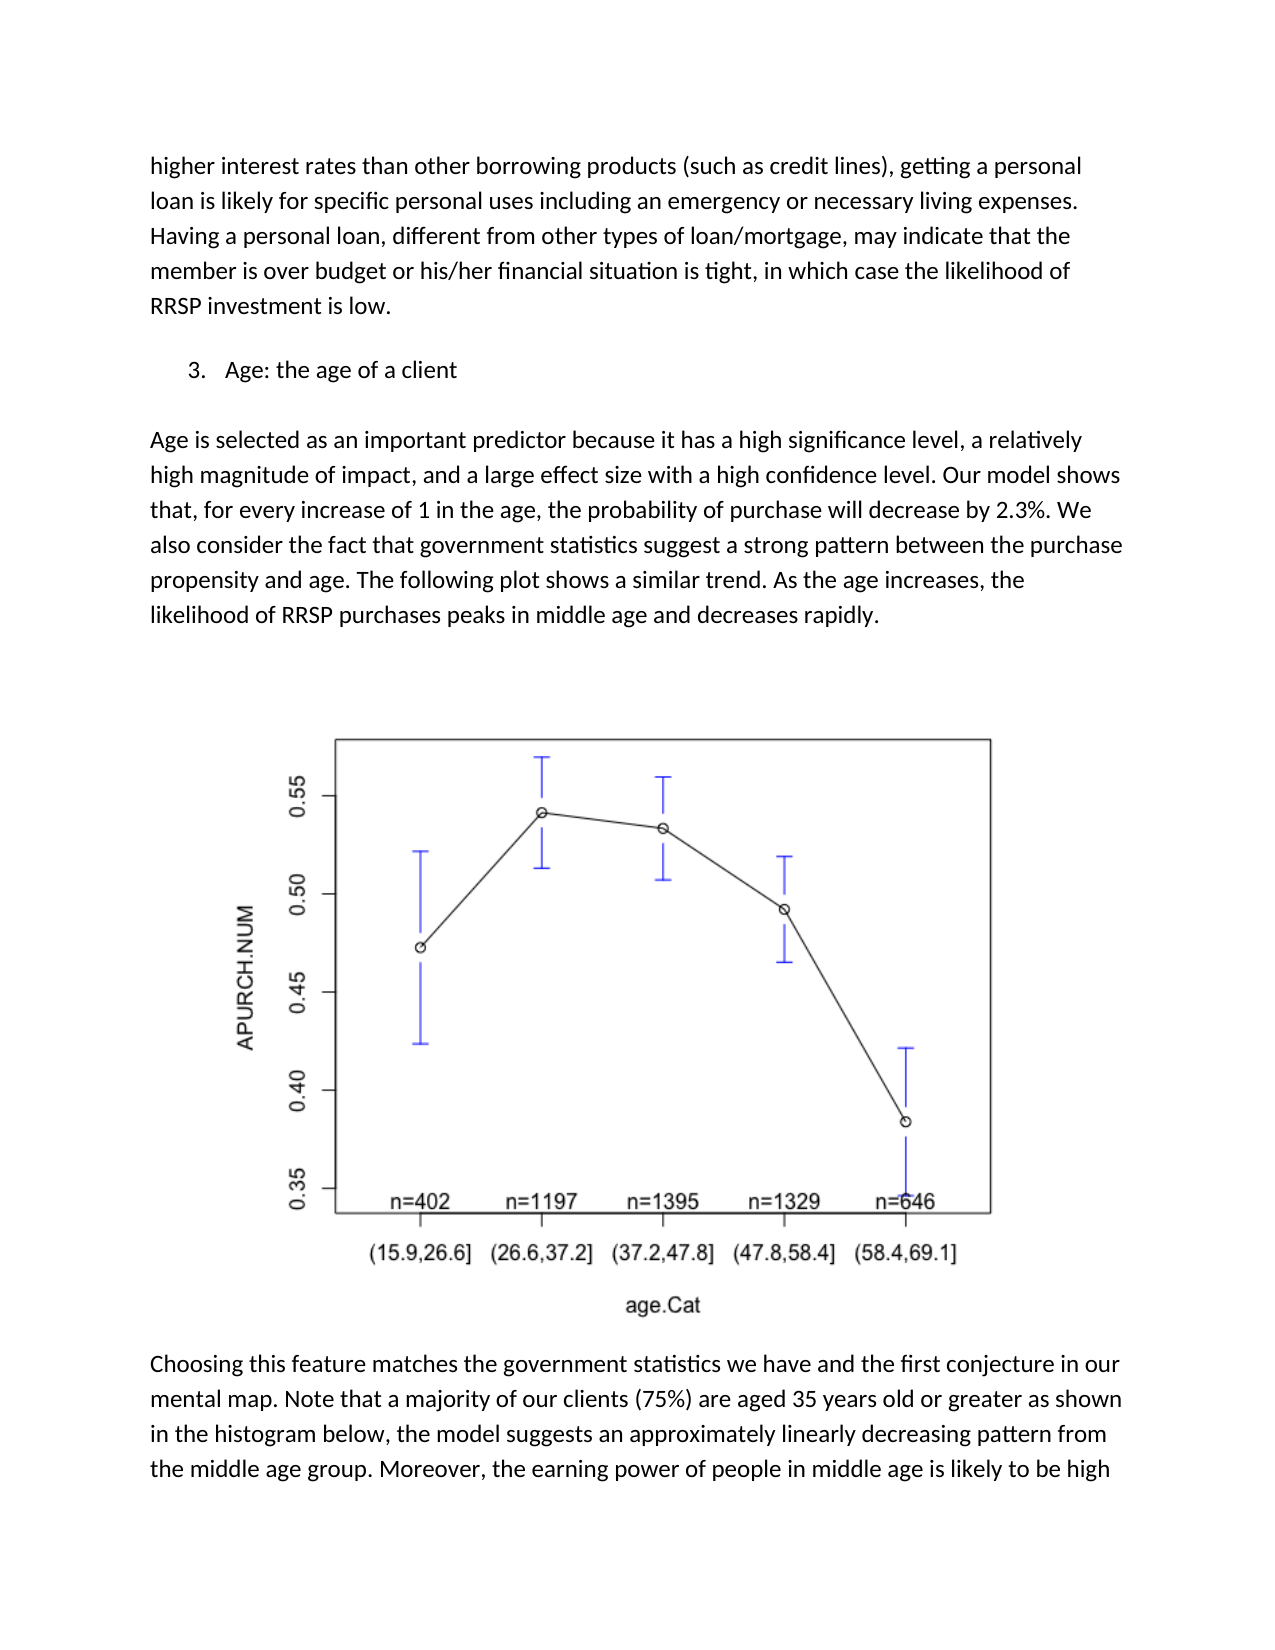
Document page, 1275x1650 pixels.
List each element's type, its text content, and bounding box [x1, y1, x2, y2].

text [150, 150, 1125, 351]
picture [230, 634, 1045, 1345]
text Age is selected as an important predictor because it has a high significance level, a relatively high magnitude of impact, and a large effect size with a high confidence level. Our model shows that, for every increase of 1 in the age, the probability of purchase will decrease by 2.3%. We also consider the fact that government statistics suggest a strong pattern between the purchase propensity and age. The following plot shows a similar trend. As the age increases, the likelihood of RRSP purchases peaks in middle age and decreases rapidly. [150, 424, 1125, 630]
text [150, 1348, 1125, 1484]
list Age: the age of a client [187, 354, 1125, 385]
